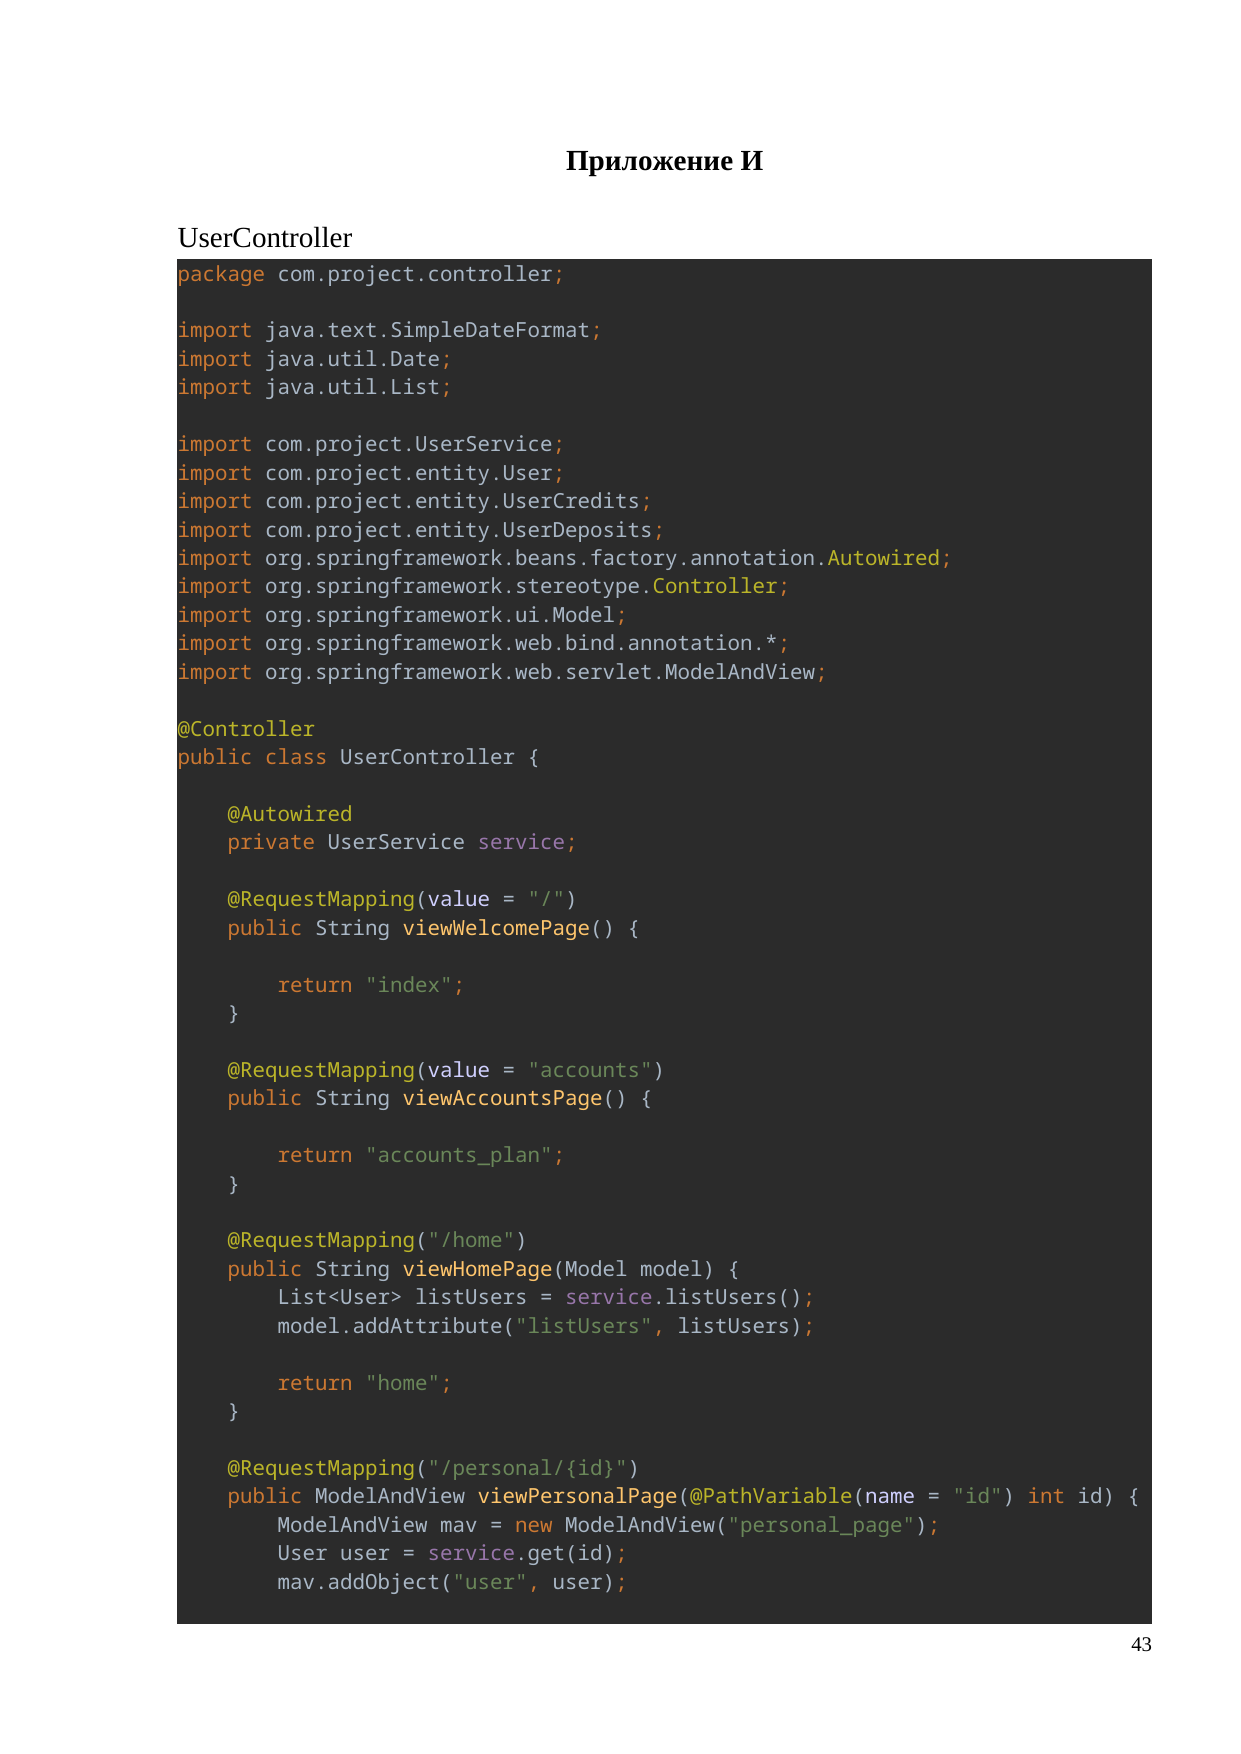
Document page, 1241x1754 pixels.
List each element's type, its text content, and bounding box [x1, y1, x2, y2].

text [177, 259, 1152, 1624]
text UserController [177, 220, 1152, 254]
text Приложение И [177, 143, 1152, 215]
